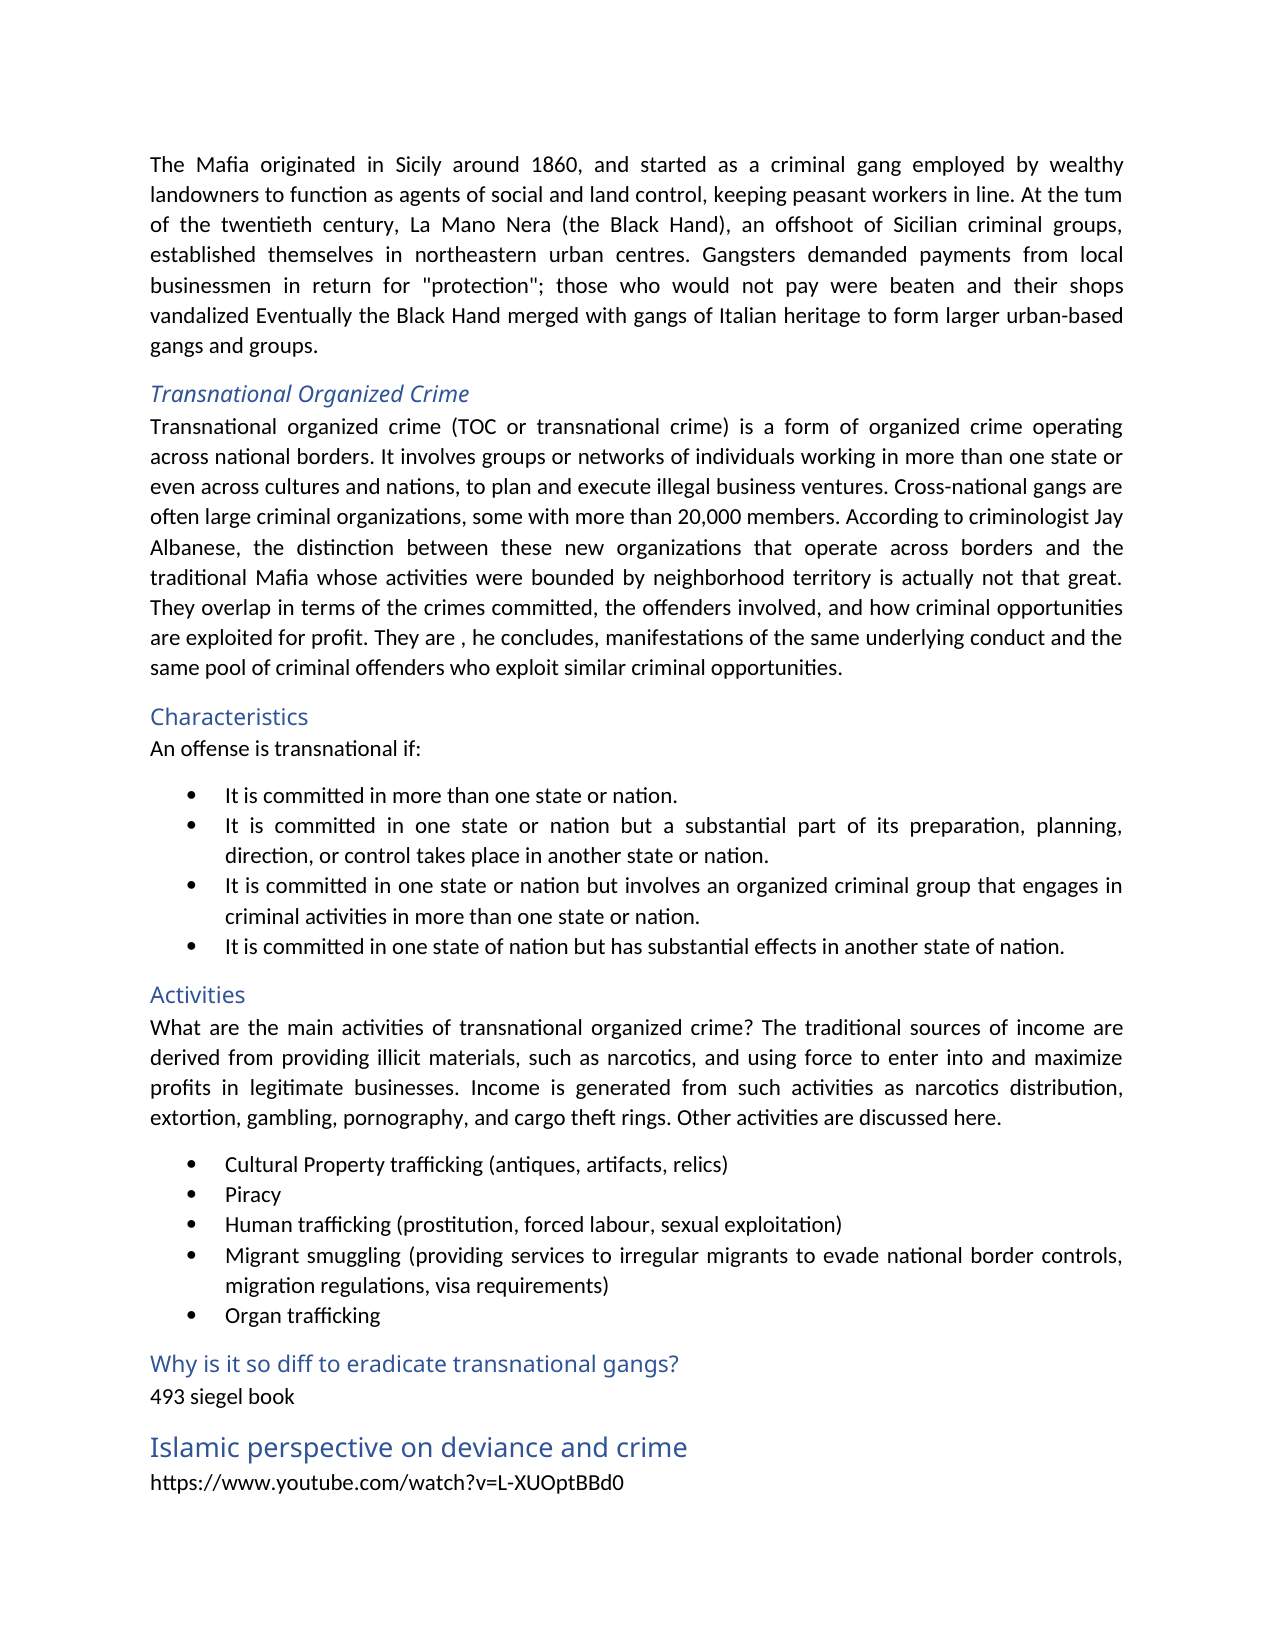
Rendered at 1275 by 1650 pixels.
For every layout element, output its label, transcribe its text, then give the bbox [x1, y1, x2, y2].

text The Mafia originated in Sicily around 1860, and started as a criminal gang employed by wealthy landowners to function as agents of social and land control, keeping peasant workers in line. At the tum of the twentieth century, La Mano Nera (the Black Hand), an offshoot of Sicilian criminal groups, established themselves in northeastern urban centres. Gangsters demanded payments from local businessmen in return for "protection"; those who would not pay were beaten and their shops vandalized Eventually the Black Hand merged with gangs of Italian heritage to form larger urban-based gangs and groups. [150, 150, 1125, 359]
list Human trafficking (prostitution, forced labour, sexual exploitation) [187, 1211, 1125, 1239]
list It is committed in one state or nation but involves an organized criminal group that engages in criminal activities in more than one state or nation. [187, 872, 1125, 930]
subtitle Characteristics [150, 700, 1125, 732]
list It is committed in one state of nation but has substantial effects in another state of nation. [187, 932, 1125, 960]
list Piracy [187, 1180, 1125, 1208]
text 493 siegel book [150, 1382, 1125, 1410]
text Transnational organized crime (TOC or transnational crime) is a form of organized crime operating across national borders. It involves groups or networks of individuals working in more than one state or even across cultures and nations, to plan and execute illegal business ventures. Cross-national gangs are often large criminal organizations, some with more than 20,000 members. According to criminologist Jay Albanese, the distinction between these new organizations that operate across borders and the traditional Mafia whose activities were bounded by neighborhood territory is actually not that great. They overlap in terms of the crimes committed, the offenders involved, and how criminal opportunities are exploited for profit. They are , he concludes, manifestations of the same underlying conduct and the same pool of criminal offenders who exploit similar criminal opportunities. [150, 412, 1125, 682]
list It is committed in more than one state or nation. [187, 781, 1125, 809]
subtitle Islamic perspective on deviance and crime [150, 1429, 1125, 1466]
text An offense is transnational if: [150, 734, 1125, 762]
subtitle Activities [150, 979, 1125, 1010]
list Organ trafficking [187, 1301, 1125, 1329]
list It is committed in one state or nation but a substantial part of its preparation, planning, direction, or control takes place in another state or nation. [187, 811, 1125, 869]
list Cultural Property trafficking (antiques, artifacts, relics) [187, 1150, 1125, 1178]
text https://www.youtube.com/watch?v=L-XUOptBBd0 [150, 1468, 1125, 1497]
subtitle Transnational Organized Crime [150, 378, 1125, 409]
text What are the main activities of transnational organized crime? The traditional sources of income are derived from providing illicit materials, such as narcotics, and using force to enter into and maximize profits in legitimate businesses. Income is generated from such activities as narcotics distribution, extortion, gambling, pornography, and cargo theft rings. Other activities are discussed here. [150, 1013, 1125, 1131]
subtitle Why is it so diff to eradicate transnational gangs? [150, 1348, 1125, 1379]
list Migrant smuggling (providing services to irregular migrants to evade national border controls, migration regulations, visa requirements) [187, 1241, 1125, 1299]
